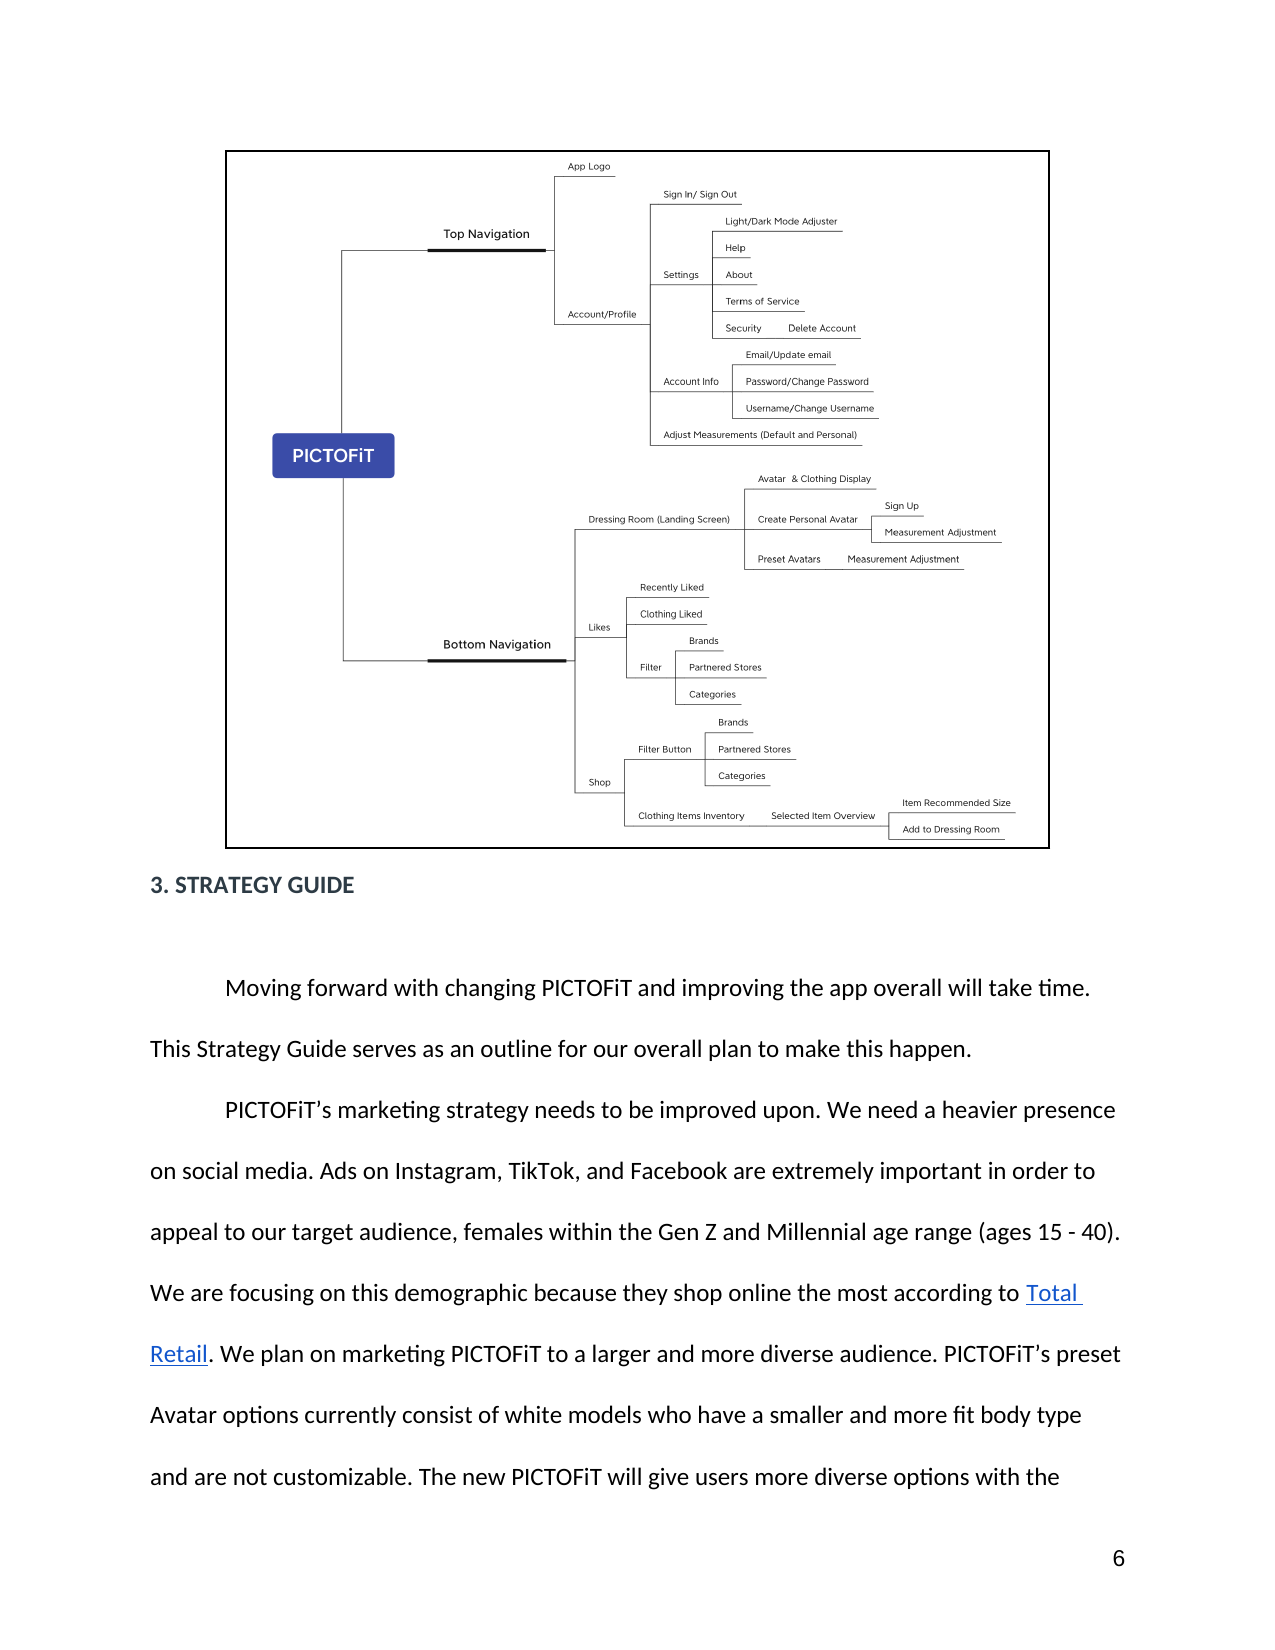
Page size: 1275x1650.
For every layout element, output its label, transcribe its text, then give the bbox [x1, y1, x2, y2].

text 3. STRATEGY GUIDE [150, 869, 1125, 900]
text Moving forward with changing PICTOFiT and improving the app overall will take time. This Strategy Guide serves as an outline for our overall plan to make this happen. [150, 972, 1125, 1064]
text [150, 1094, 1125, 1491]
picture [227, 152, 1048, 847]
